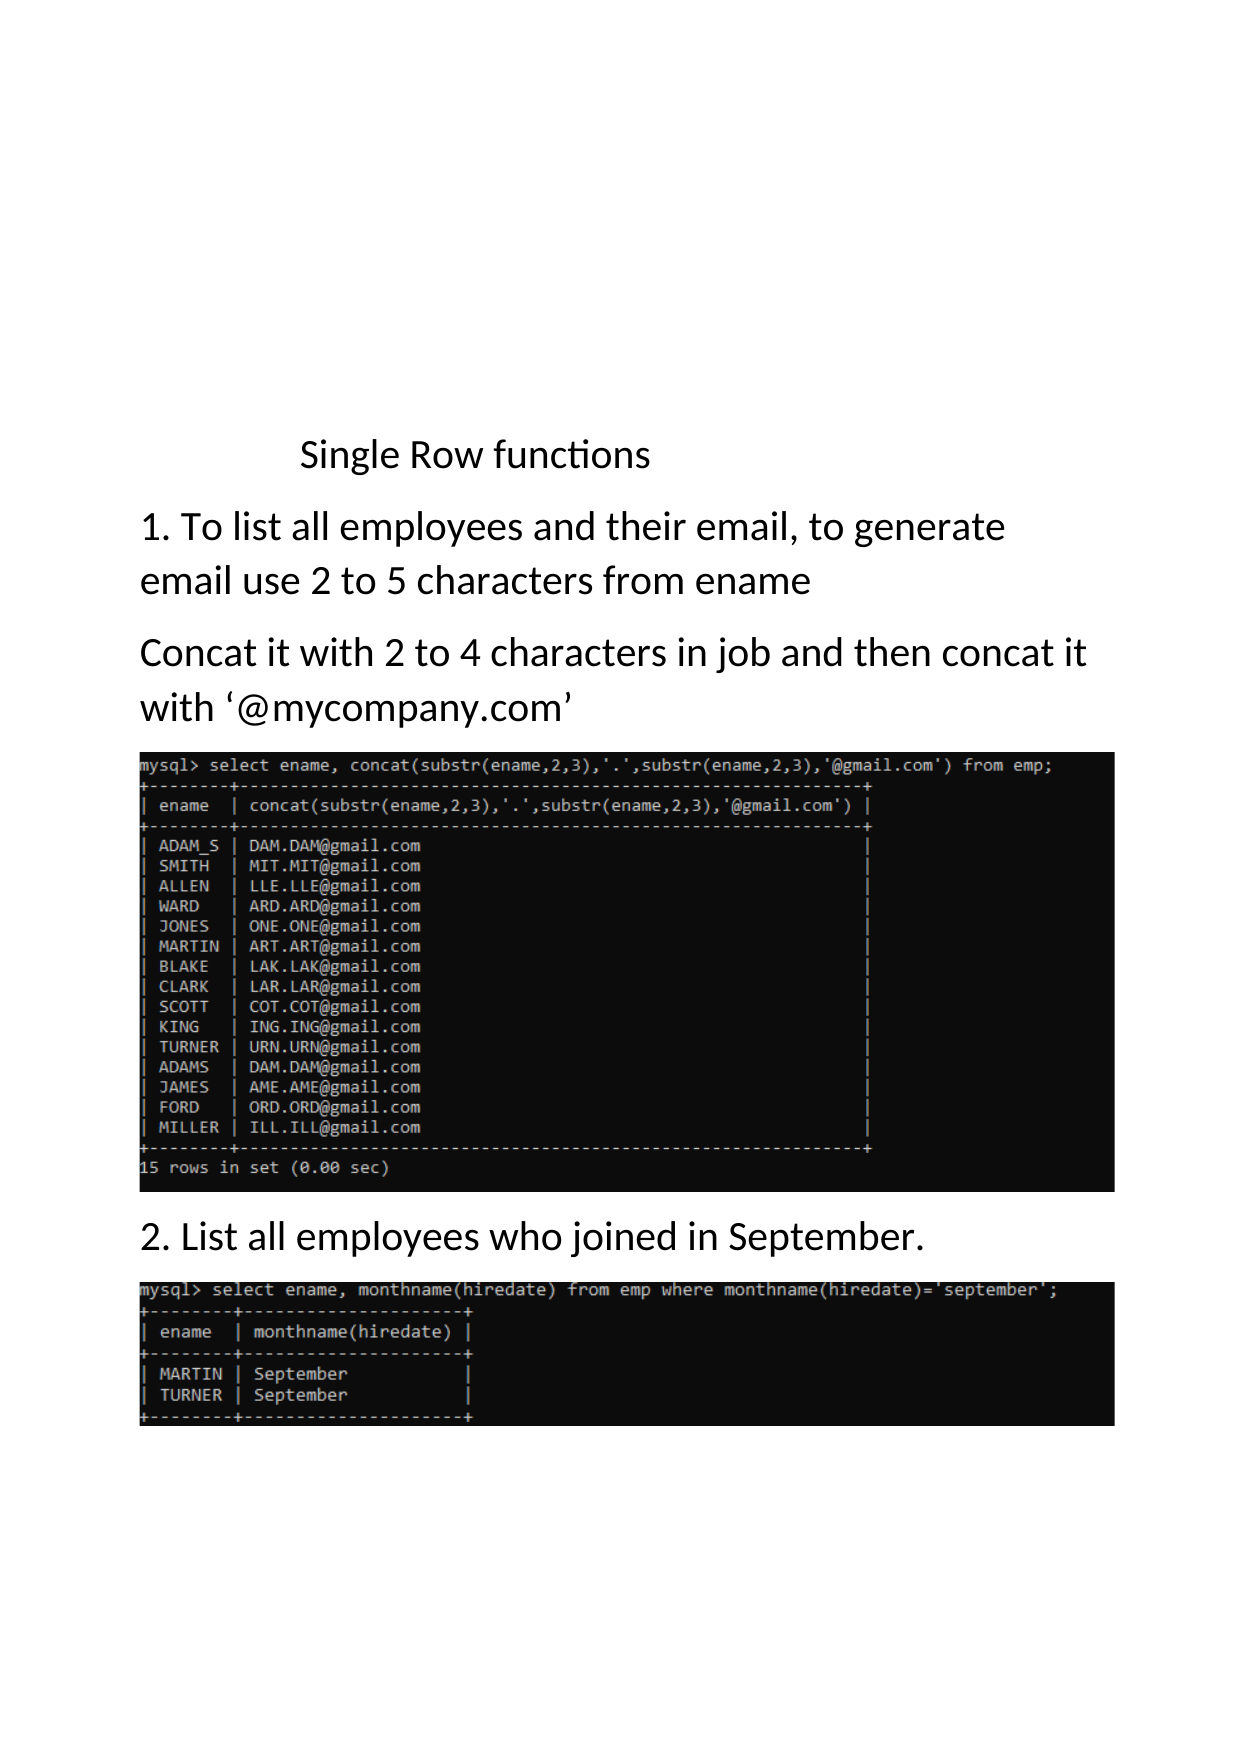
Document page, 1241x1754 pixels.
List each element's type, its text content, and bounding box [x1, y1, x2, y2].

picture [139, 1282, 1115, 1426]
text 1. To list all employees and their email, to generate email use 2 to 5 characters from ename [139, 499, 1103, 605]
text Concat it with 2 to 4 characters in job and then concat it with ‘@mycompany.com’ [139, 626, 1103, 732]
picture [139, 752, 1115, 1192]
text Single Row functions [139, 428, 1103, 479]
text 2. List all employees who joined in September. [139, 1210, 1103, 1261]
